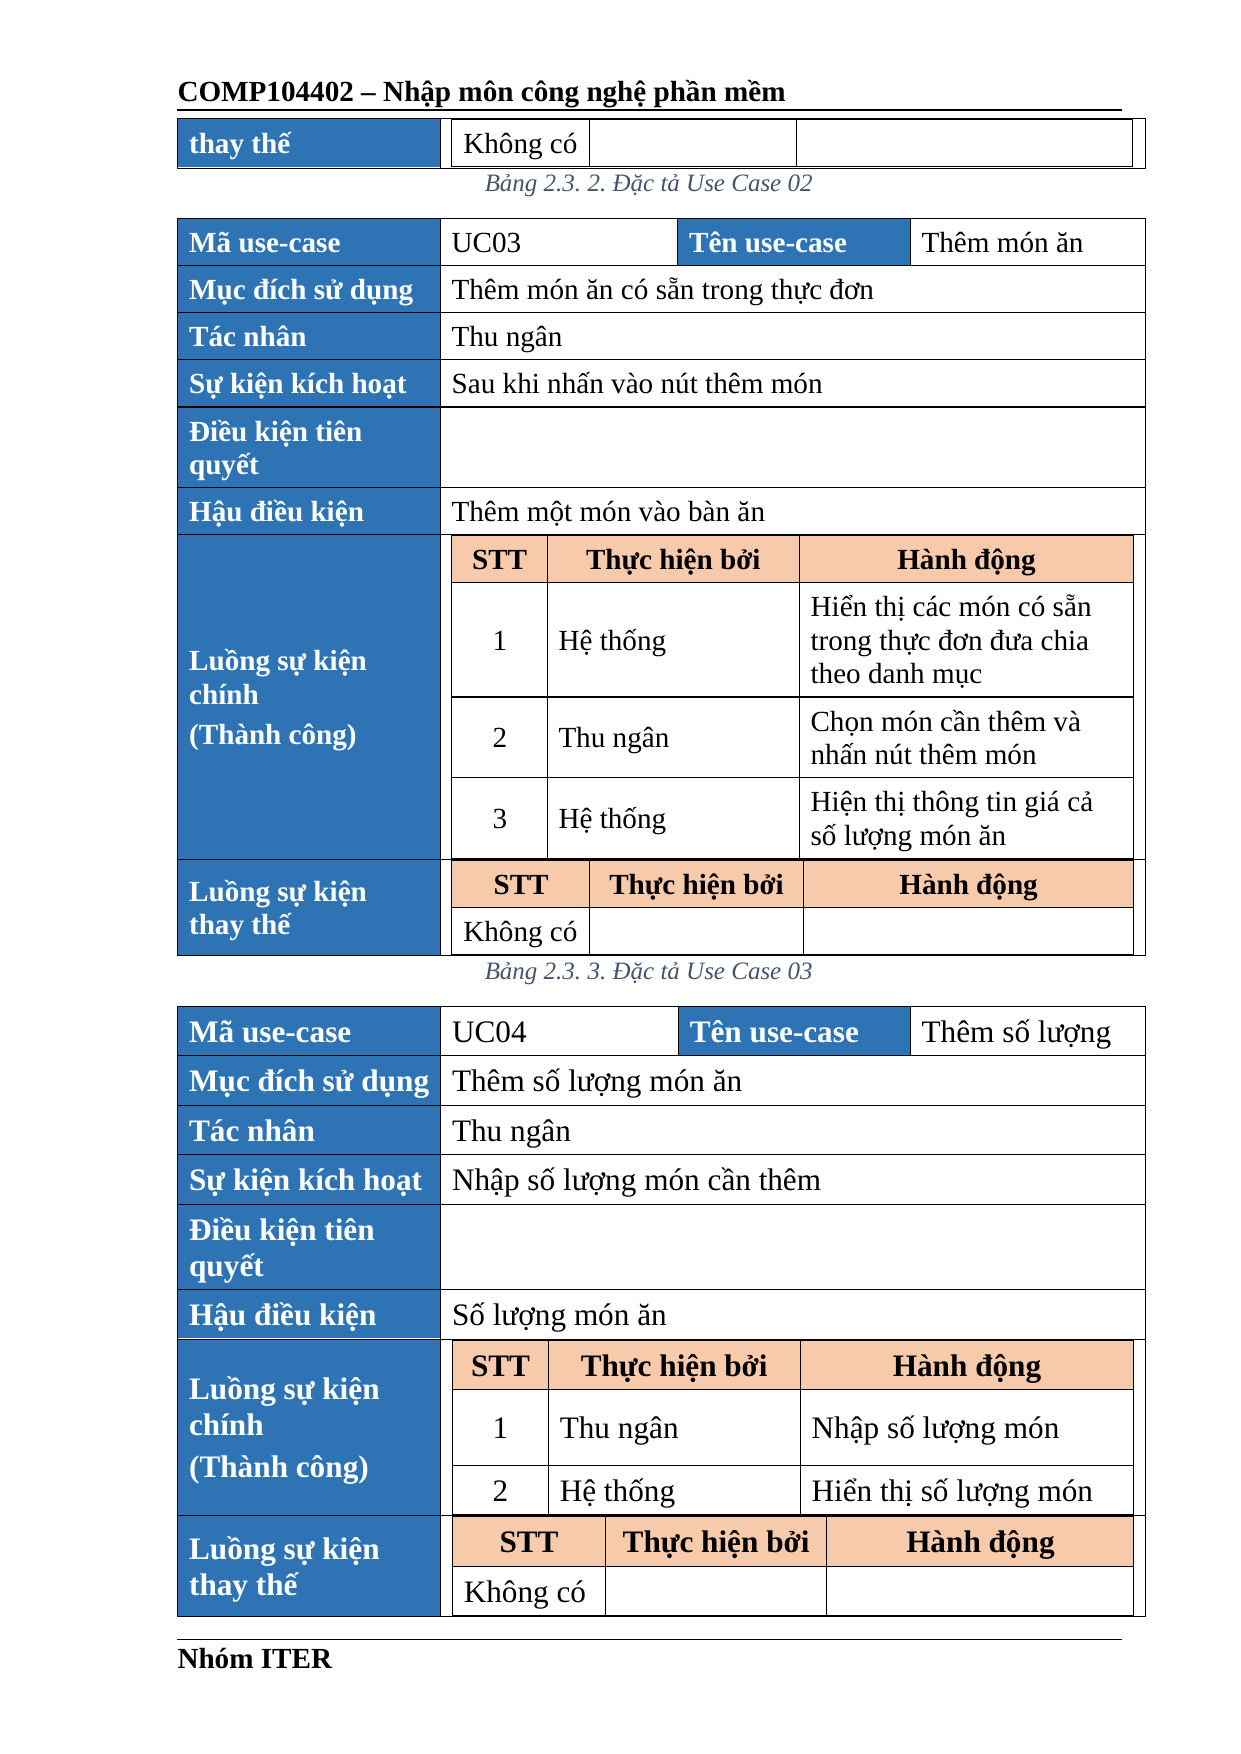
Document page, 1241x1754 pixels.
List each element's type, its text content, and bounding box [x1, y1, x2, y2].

table_cell [452, 120, 589, 166]
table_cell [178, 119, 440, 167]
table_cell Thu ngân [441, 1106, 1145, 1154]
table_cell Sự kiện kích hoạt [178, 1155, 440, 1204]
table_cell Số lượng món ăn [441, 1290, 1145, 1338]
table_header Mã use-case [178, 219, 440, 265]
table_cell [441, 1516, 452, 1616]
table_cell [1134, 860, 1145, 955]
table_cell Thêm số lượng món ăn [441, 1056, 1145, 1105]
table_cell [804, 908, 1133, 954]
table_cell Luồng sự kiện thay thế [178, 1516, 440, 1616]
table_cell [549, 1466, 800, 1514]
table_cell [441, 860, 451, 955]
table_cell [548, 583, 799, 696]
table_cell [1133, 119, 1145, 167]
table_cell [800, 778, 1133, 858]
table_cell [453, 1466, 548, 1514]
table_cell [797, 120, 1132, 166]
table_header Tên use-case [678, 219, 910, 265]
table_cell Tác nhân [178, 1106, 440, 1154]
table_cell Thu ngân [441, 313, 1145, 359]
table_header UC04 [441, 1007, 678, 1055]
table_cell [452, 583, 547, 696]
table_cell [548, 778, 799, 858]
table_cell [606, 1567, 826, 1615]
table_cell [452, 698, 547, 777]
table_cell [441, 1340, 452, 1515]
table_cell [441, 535, 451, 859]
table_cell [827, 1567, 1133, 1615]
table_header Mã use-case [178, 1007, 440, 1055]
table_cell Mục đích sử dụng [178, 266, 440, 312]
text Bảng 2.3. 2. Đặc tả Use Case 02 [177, 169, 1122, 197]
table_cell Điều kiện tiên quyết [178, 1205, 440, 1289]
table_cell Thêm một món vào bàn ăn [441, 488, 1145, 534]
text Bảng 2.3. 3. Đặc tả Use Case 03 [177, 956, 1122, 985]
table_cell [441, 408, 1145, 487]
table_cell Hậu điều kiện [178, 488, 440, 534]
table_cell Mục đích sử dụng [178, 1056, 440, 1105]
table_cell [453, 1567, 605, 1615]
table_cell Điều kiện tiên quyết [178, 408, 440, 487]
table_cell [441, 119, 451, 167]
table_cell [453, 1390, 548, 1465]
table_cell [549, 1390, 800, 1465]
table_cell [548, 698, 799, 777]
table_cell [441, 1205, 1145, 1289]
table_cell Thêm món ăn có sẵn trong thực đơn [441, 266, 1145, 312]
table_cell Sau khi nhấn vào nút thêm món [441, 360, 1145, 406]
table_cell [590, 908, 803, 954]
table_cell [452, 908, 589, 954]
table_cell Luồng sự kiện chính (Thành công) [178, 535, 440, 859]
table_cell Luồng sự kiện thay thế [178, 860, 440, 955]
table_header Tên use-case [679, 1007, 910, 1055]
table_cell Nhập số lượng món cần thêm [441, 1155, 1145, 1204]
table_header Thêm số lượng [911, 1007, 1145, 1055]
table_header Thêm món ăn [911, 219, 1145, 265]
table_cell [1134, 535, 1145, 859]
table_cell Tác nhân [178, 313, 440, 359]
table_cell Hậu điều kiện [178, 1290, 440, 1338]
table_cell [590, 120, 796, 166]
table_cell [801, 1466, 1133, 1514]
table_cell [452, 778, 547, 858]
table_cell [1134, 1516, 1145, 1616]
table_cell [800, 583, 1133, 696]
table_cell [1134, 1340, 1145, 1515]
table_cell [801, 1390, 1133, 1465]
table_cell [800, 698, 1133, 777]
table_header UC03 [441, 219, 677, 265]
table_cell Luồng sự kiện chính (Thành công) [178, 1340, 440, 1515]
table_cell Sự kiện kích hoạt [178, 360, 440, 406]
